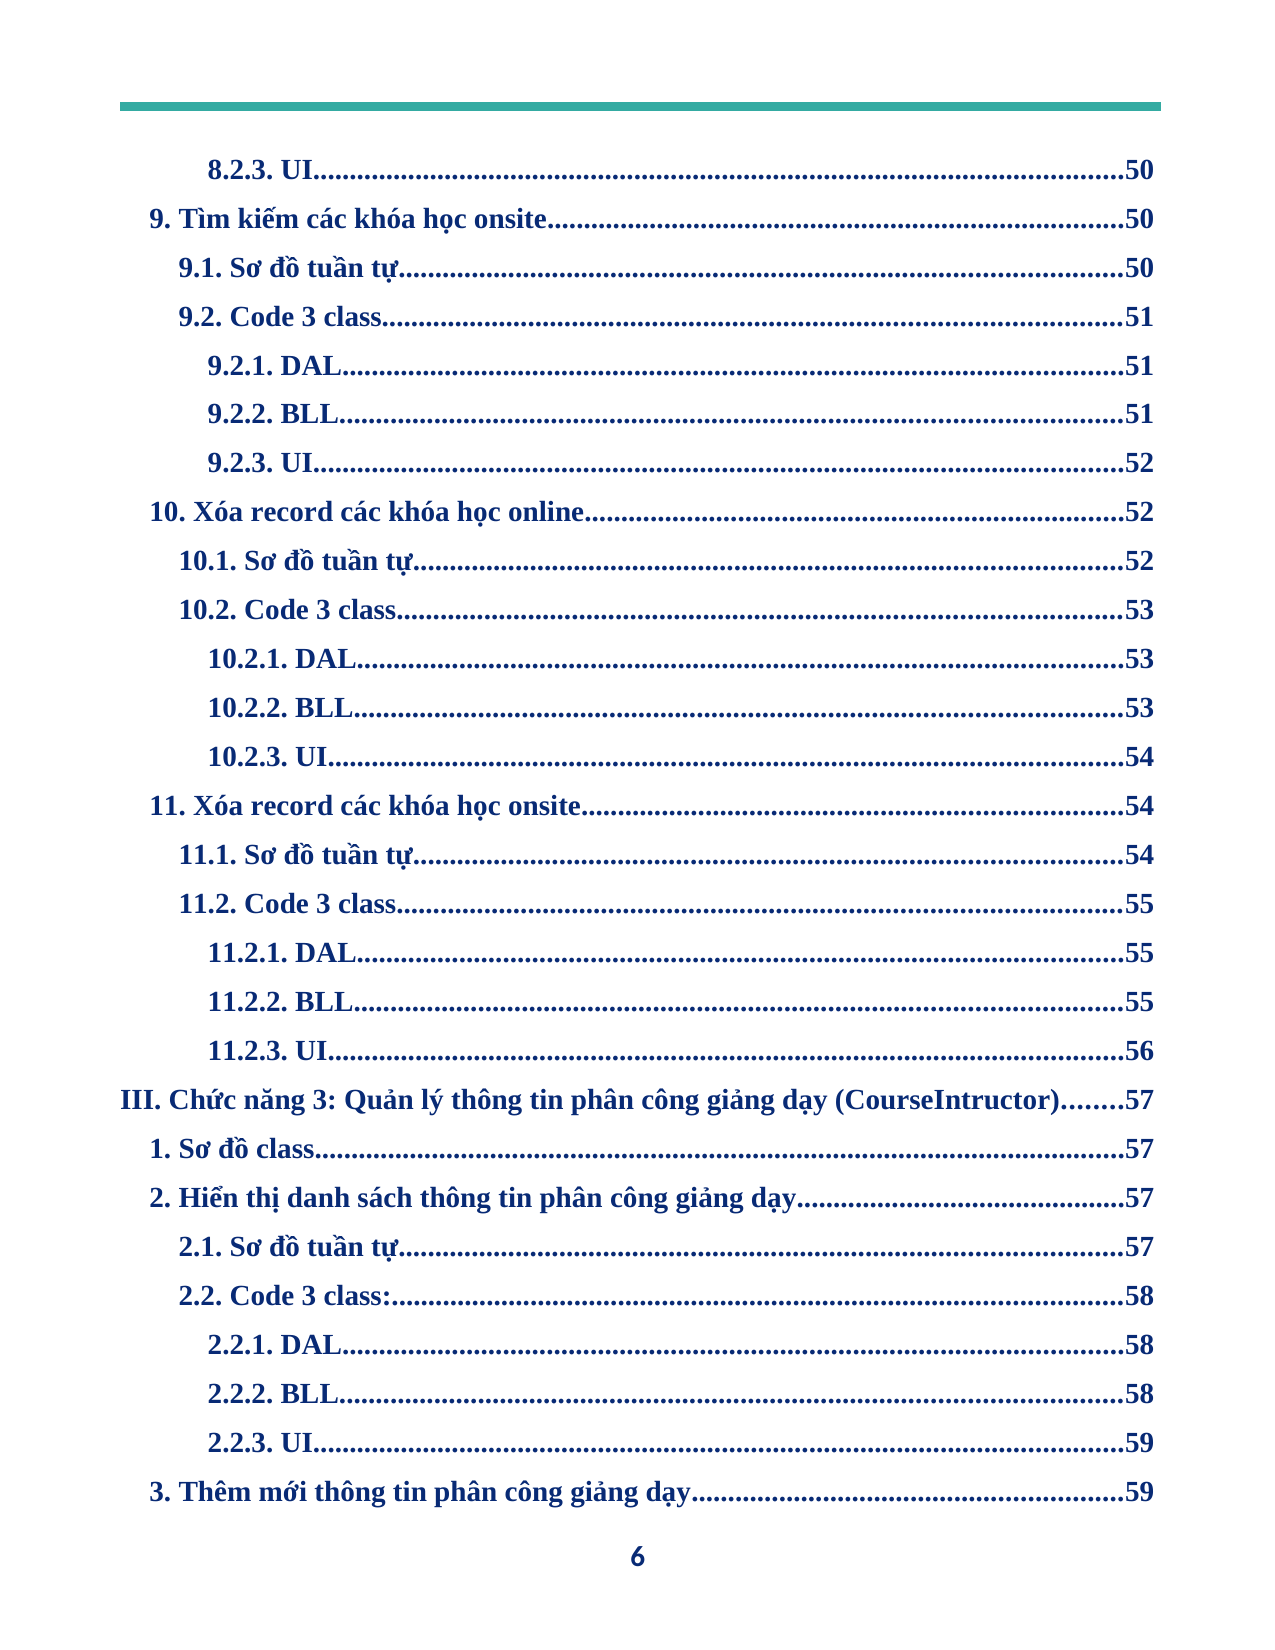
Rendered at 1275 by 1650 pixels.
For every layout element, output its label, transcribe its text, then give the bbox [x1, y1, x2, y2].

text 11. Xóa record các khóa học onsite 54 [149, 788, 1155, 822]
text 9.1. Sơ đồ tuần tự 50 [178, 250, 1155, 283]
text 10. Xóa record các khóa học online 52 [149, 494, 1155, 528]
text 9. Tìm kiếm các khóa học onsite 50 [149, 201, 1155, 234]
text 9.2.1. DAL 51 [207, 348, 1155, 381]
text III. Chức năng 3: Quản lý thông tin phân công giảng dạy (CourseIntructor) 57 [120, 1082, 1155, 1116]
text 2.1. Sơ đồ tuần tự 57 [178, 1229, 1155, 1262]
text 9.2. Code 3 class 51 [178, 299, 1155, 332]
text 1. Sơ đồ class 57 [149, 1131, 1155, 1164]
text 11.2.3. UI 56 [207, 1033, 1155, 1067]
text 9.2.2. BLL 51 [207, 397, 1155, 430]
text 2.2.1. DAL 58 [207, 1327, 1155, 1360]
text 2.2.3. UI 59 [207, 1425, 1155, 1458]
text 10.2.2. BLL 53 [207, 690, 1155, 724]
text 11.2. Code 3 class 55 [178, 886, 1155, 920]
text 9.2.3. UI 52 [207, 446, 1155, 479]
text 10.1. Sơ đồ tuần tự 52 [178, 543, 1155, 577]
text 3. Thêm mới thông tin phân công giảng dạy 59 [149, 1474, 1155, 1507]
text 2. Hiển thị danh sách thông tin phân công giảng dạy 57 [149, 1180, 1155, 1213]
text 11.1. Sơ đồ tuần tự 54 [178, 837, 1155, 871]
text 10.2. Code 3 class 53 [178, 592, 1155, 626]
text 10.2.1. DAL 53 [207, 641, 1155, 675]
text 8.2.3. UI 50 [207, 152, 1155, 185]
text 2.2. Code 3 class: 58 [178, 1278, 1155, 1311]
text 10.2.3. UI 54 [207, 739, 1155, 773]
text 2.2.2. BLL 58 [207, 1376, 1155, 1409]
text 11.2.2. BLL 55 [207, 984, 1155, 1018]
text 11.2.1. DAL 55 [207, 935, 1155, 969]
